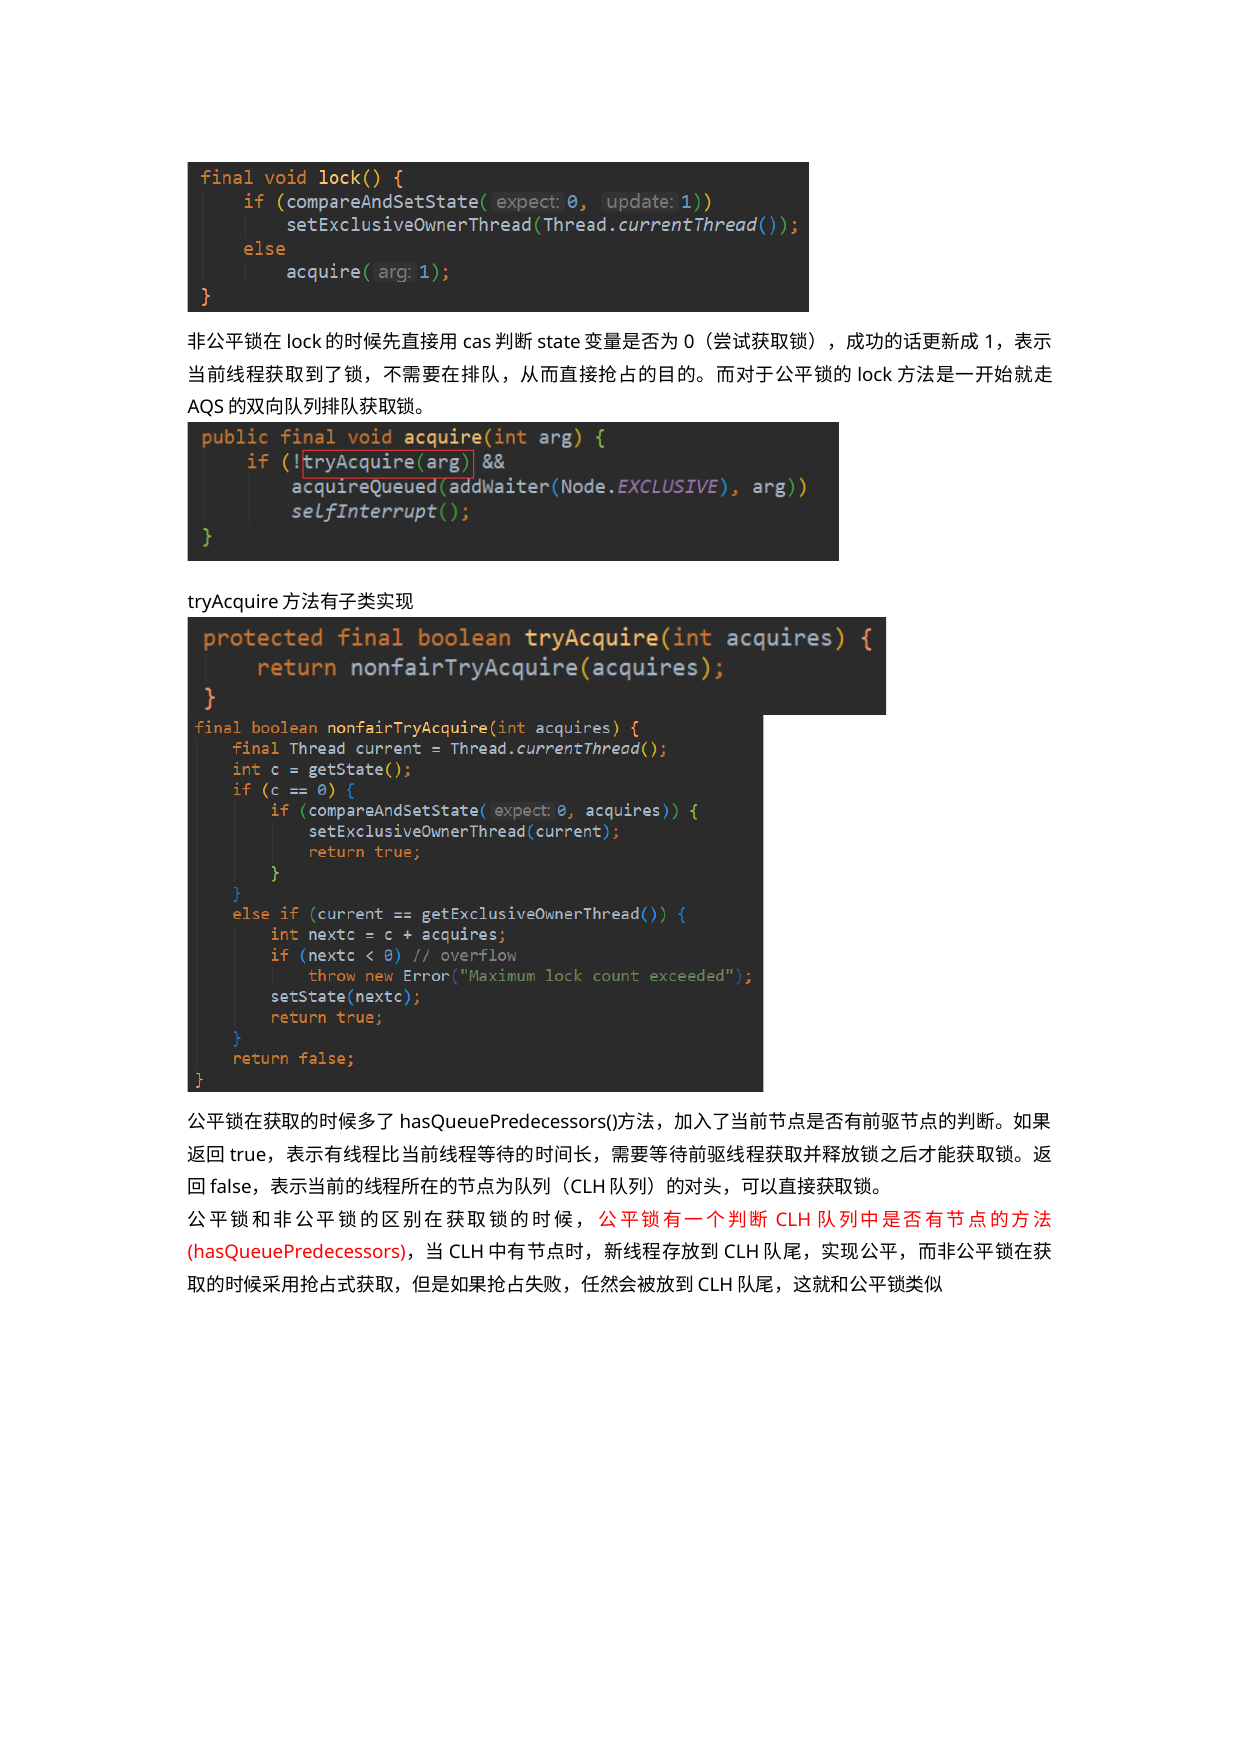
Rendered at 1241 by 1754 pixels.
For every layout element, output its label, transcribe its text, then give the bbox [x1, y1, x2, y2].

picture [187, 162, 809, 312]
text 公平锁在获取的时候多了hasQueuePredecessors()方法，加入了当前节点是否有前驱节点的判断。如果返回true，表示有线程比当前线程等待的时间长，需要等待前驱线程获取并释放锁之后才能获取锁。返回false，表示当前的线程所在的节点为队列（CLH队列）的对头，可以直接获取锁。 [187, 1104, 1053, 1202]
picture [187, 617, 887, 1092]
picture [187, 422, 839, 561]
text 公平锁和非公平锁的区别在获取锁的时候，公平锁有一个判断CLH队列中是否有节点的方法(hasQueuePredecessors)，当CLH中有节点时，新线程存放到CLH队尾，实现公平，而非公平锁在获取的时候采用抢占式获取，但是如果抢占失败，任然会被放到CLH队尾，这就和公平锁类似 [187, 1202, 1053, 1299]
text tryAcquire方法有子类实现 [187, 584, 1053, 617]
text 非公平锁在lock的时候先直接用cas判断state变量是否为0（尝试获取锁），成功的话更新成1，表示当前线程获取到了锁，不需要在排队，从而直接抢占的目的。而对于公平锁的lock方法是一开始就走AQS的双向队列排队获取锁。 [187, 324, 1053, 422]
